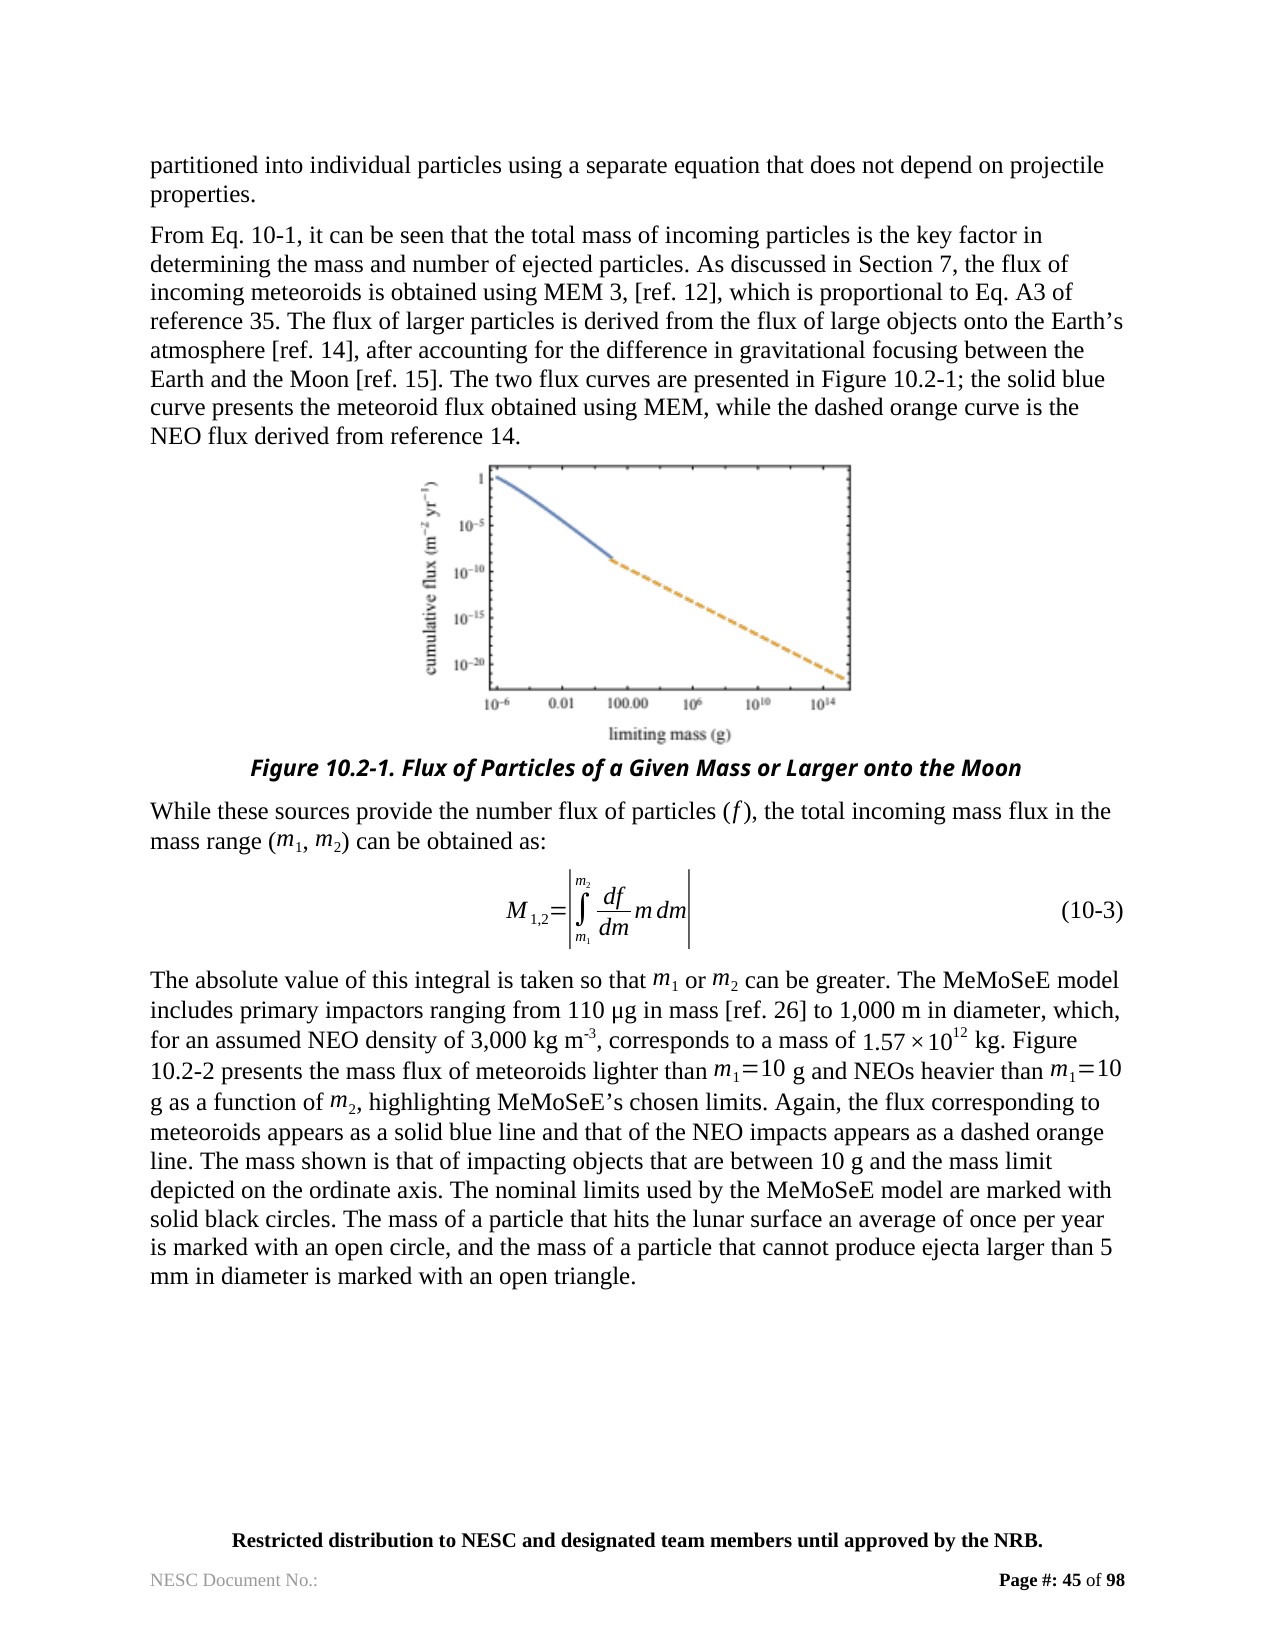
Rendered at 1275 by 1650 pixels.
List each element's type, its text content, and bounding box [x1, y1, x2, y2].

text From Eq. 10-1, it can be seen that the total mass of incoming particles is the key factor in determining the mass and number of ejected particles. As discussed in Section 7, the flux of incoming meteoroids is obtained using MEM 3, [ref. 12], which is proportional to Eq. A3 of reference 35. The flux of larger particles is derived from the flux of large objects onto the Earth’s atmosphere [ref. 14], after accounting for the difference in gravitational focusing between the Earth and the Moon [ref. 15]. The two flux curves are presented in Figure 10.2-1; the solid blue curve presents the meteoroid flux obtained using MEM, while the dashed orange curve is the NEO flux derived from reference 14. [150, 220, 1125, 450]
text (10-3) [150, 868, 1125, 951]
text While these sources provide the number flux of particles (), the total incoming mass flux in the mass range (, ) can be obtained as: [150, 796, 1125, 856]
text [150, 150, 1125, 207]
text Figure 10.2-1. Flux of Particles of a Given Mass or Larger onto the Moon [150, 752, 1125, 783]
text The absolute value of this integral is taken so that or can be greater. The MeMoSeE model includes primary impactors ranging from 110 μg in mass [ref. 26] to 1,000 m in diameter, which, for an assumed NEO density of 3,000 kg m3, corresponds to a mass of kg. Figure 10.2-2 presents the mass flux of meteoroids lighter than g and NEOs heavier than g as a function of , highlighting MeMoSeE’s chosen limits. Again, the flux corresponding to meteoroids appears as a solid blue line and that of the NEO impacts appears as a dashed orange line. The mass shown is that of impacting objects that are between 10 g and the mass limit depicted on the ordinate axis. The nominal limits used by the MeMoSeE model are marked with solid black circles. The mass of a particle that hits the lunar surface an average of once per year is marked with an open circle, and the mass of a particle that cannot produce ejecta larger than 5 mm in diameter is marked with an open triangle. [150, 963, 1125, 1290]
